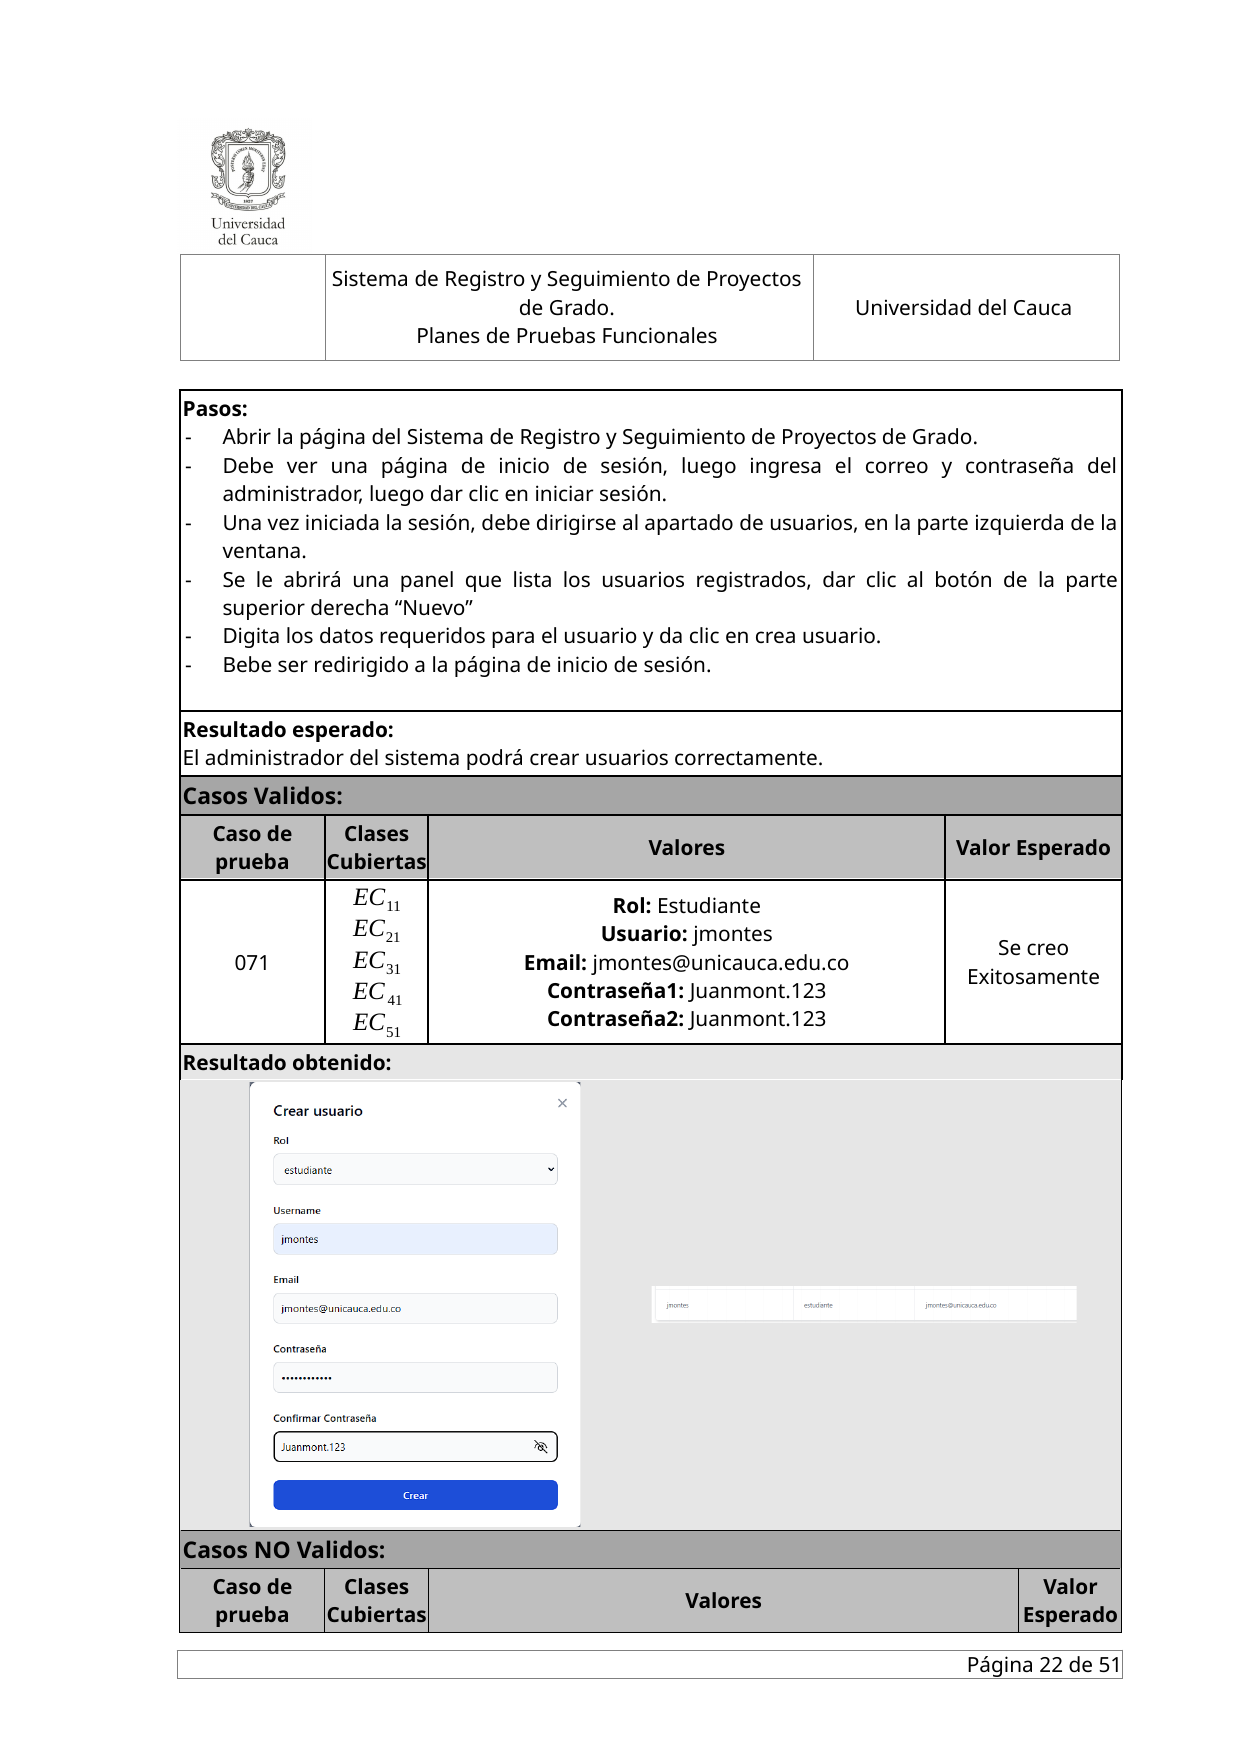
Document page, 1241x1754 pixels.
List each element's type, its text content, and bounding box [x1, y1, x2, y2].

table_cell Casos NO Validos: [180, 1530, 1121, 1568]
table_cell Clases Cubiertas [326, 816, 427, 878]
table_cell Caso de prueba [181, 816, 324, 878]
table_cell Pasos: - Abrir la página del Sistema de Registro y Seguimiento de Proyectos de Grado. - Debe ver una página de inicio de sesión, luego ingresa el correo y contraseña del administrador, luego dar clic en iniciar sesión. - Una vez iniciada la sesión, debe dirigirse al apartado de usuarios, en la parte izquierda de la ventana. - Se le abrirá una panel que lista los usuarios registrados, dar clic al botón de la parte superior derecha “Nuevo” - Digita los datos requeridos para el usuario y da clic en crea usuario. - Bebe ser redirigido a la página de inicio de sesión. [181, 391, 1121, 710]
table_cell Clases Cubiertas [325, 1569, 428, 1632]
picture [177, 118, 312, 254]
picture [249, 1082, 581, 1527]
table_cell Valor Esperado [946, 816, 1121, 878]
table_cell Se creo Exitosamente [946, 881, 1121, 1043]
table_cell Valor Esperado [1019, 1568, 1121, 1632]
table_cell Valores [429, 1569, 1018, 1632]
table_cell [651, 1080, 1121, 1530]
table_cell Resultado esperado: El administrador del sistema podrá crear usuarios correctamente. [181, 712, 1121, 774]
table_cell Casos Validos: [181, 777, 1121, 814]
table_cell Resultado obtenido: [181, 1045, 1121, 1079]
table_cell Valores [429, 816, 944, 878]
table_cell [180, 1080, 651, 1530]
picture [651, 1286, 1077, 1323]
table_cell Caso de prueba [180, 1568, 324, 1632]
table_cell Rol: Estudiante Usuario: jmontes Email: jmontes@unicauca.edu.co Contraseña1: Juanmont.123 Contraseña2: Juanmont.123 [429, 881, 944, 1043]
table_cell 071 [181, 881, 324, 1043]
table_cell [326, 881, 427, 1043]
